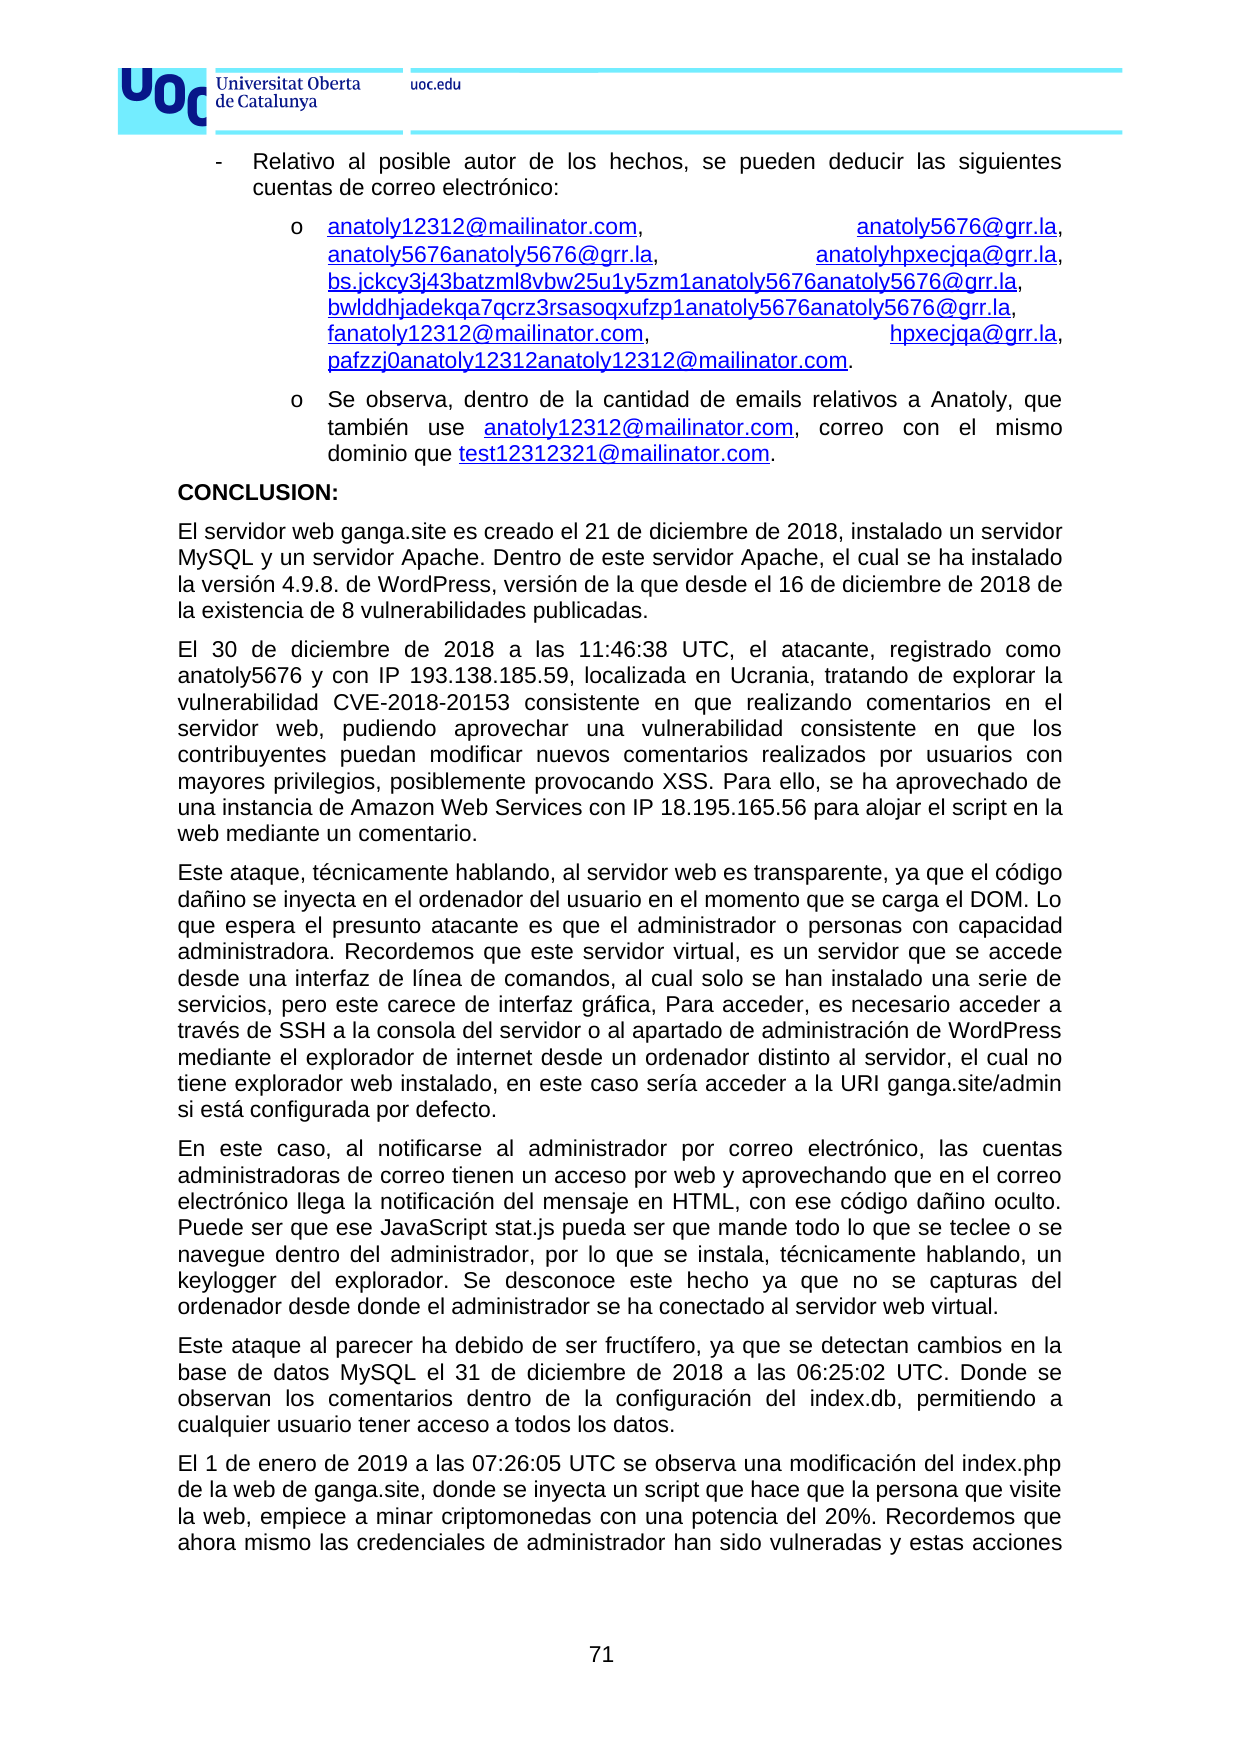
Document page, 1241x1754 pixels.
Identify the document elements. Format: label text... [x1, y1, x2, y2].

text El servidor web ganga.site es creado el 21 de diciembre de 2018, instalado un servidor MySQL y un servidor Apache. Dentro de este servidor Apache, el cual se ha instalado la versión 4.9.8. de WordPress, versión de la que desde el 16 de diciembre de 2018 de la existencia de 8 vulnerabilidades publicadas. [177, 518, 1063, 623]
text Este ataque, técnicamente hablando, al servidor web es transparente, ya que el código dañino se inyecta en el ordenador del usuario en el momento que se carga el DOM. Lo que espera el presunto atacante es que el administrador o personas con capacidad administradora. Recordemos que este servidor virtual, es un servidor que se accede desde una interfaz de línea de comandos, al cual solo se han instalado una serie de servicios, pero este carece de interfaz gráfica, Para acceder, es necesario acceder a través de SSH a la consola del servidor o al apartado de administración de WordPress mediante el explorador de internet desde un ordenador distinto al servidor, el cual no tiene explorador web instalado, en este caso sería acceder a la URI ganga.site/admin si está configurada por defecto. [177, 859, 1063, 1123]
list Relativo al posible autor de los hechos, se pueden deducir las siguientes cuentas de correo electrónico: [215, 148, 1063, 200]
text En este caso, al notificarse al administrador por correo electrónico, las cuentas administradoras de correo tienen un acceso por web y aprovechando que en el correo electrónico llega la notificación del mensaje en HTML, con ese código dañino oculto. Puede ser que ese JavaScript stat.js pueda ser que mande todo lo que se teclee o se navegue dentro del administrador, por lo que se instala, técnicamente hablando, un keylogger del explorador. Se desconoce este hecho ya que no se capturas del ordenador desde donde el administrador se ha conectado al servidor web virtual. [177, 1135, 1063, 1320]
text El 30 de diciembre de 2018 a las 11:46:38 UTC, el atacante, registrado como anatoly5676 y con IP 193.138.185.59, localizada en Ucrania, tratando de explorar la vulnerabilidad CVE-2018-20153 consistente en que realizando comentarios en el servidor web, pudiendo aprovechar una vulnerabilidad consistente en que los contribuyentes puedan modificar nuevos comentarios realizados por usuarios con mayores privilegios, posiblemente provocando XSS. Para ello, se ha aprovechado de una instancia de Amazon Web Services con IP 18.195.165.56 para alojar el script en la web mediante un comentario. [177, 636, 1063, 847]
picture [117, 68, 1123, 138]
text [177, 1450, 1063, 1556]
list anatoly12312@mailinator.com, anatoly5676@grr.la, anatoly5676anatoly5676@grr.la, anatolyhpxecjqa@grr.la, bs.jckcy3j43batzml8vbw25u1y5zm1anatoly5676anatoly5676@grr.la, bwlddhjadekqa7qcrz3rsasoqxufzp1anatoly5676anatoly5676@grr.la, fanatoly12312@mailinator.com, hpxecjqa@grr.la, pafzzj0anatoly12312anatoly12312@mailinator.com. [290, 213, 1063, 373]
list Se observa, dentro de la cantidad de emails relativos a Anatoly, que también use anatoly12312@mailinator.com, correo con el mismo dominio que test12312321@mailinator.com. [290, 386, 1063, 467]
text Este ataque al parecer ha debido de ser fructífero, ya que se detectan cambios en la base de datos MySQL el 31 de diciembre de 2018 a las 06:25:02 UTC. Donde se observan los comentarios dentro de la configuración del index.db, permitiendo a cualquier usuario tener acceso a todos los datos. [177, 1332, 1063, 1438]
text CONCLUSION: [177, 479, 1063, 505]
